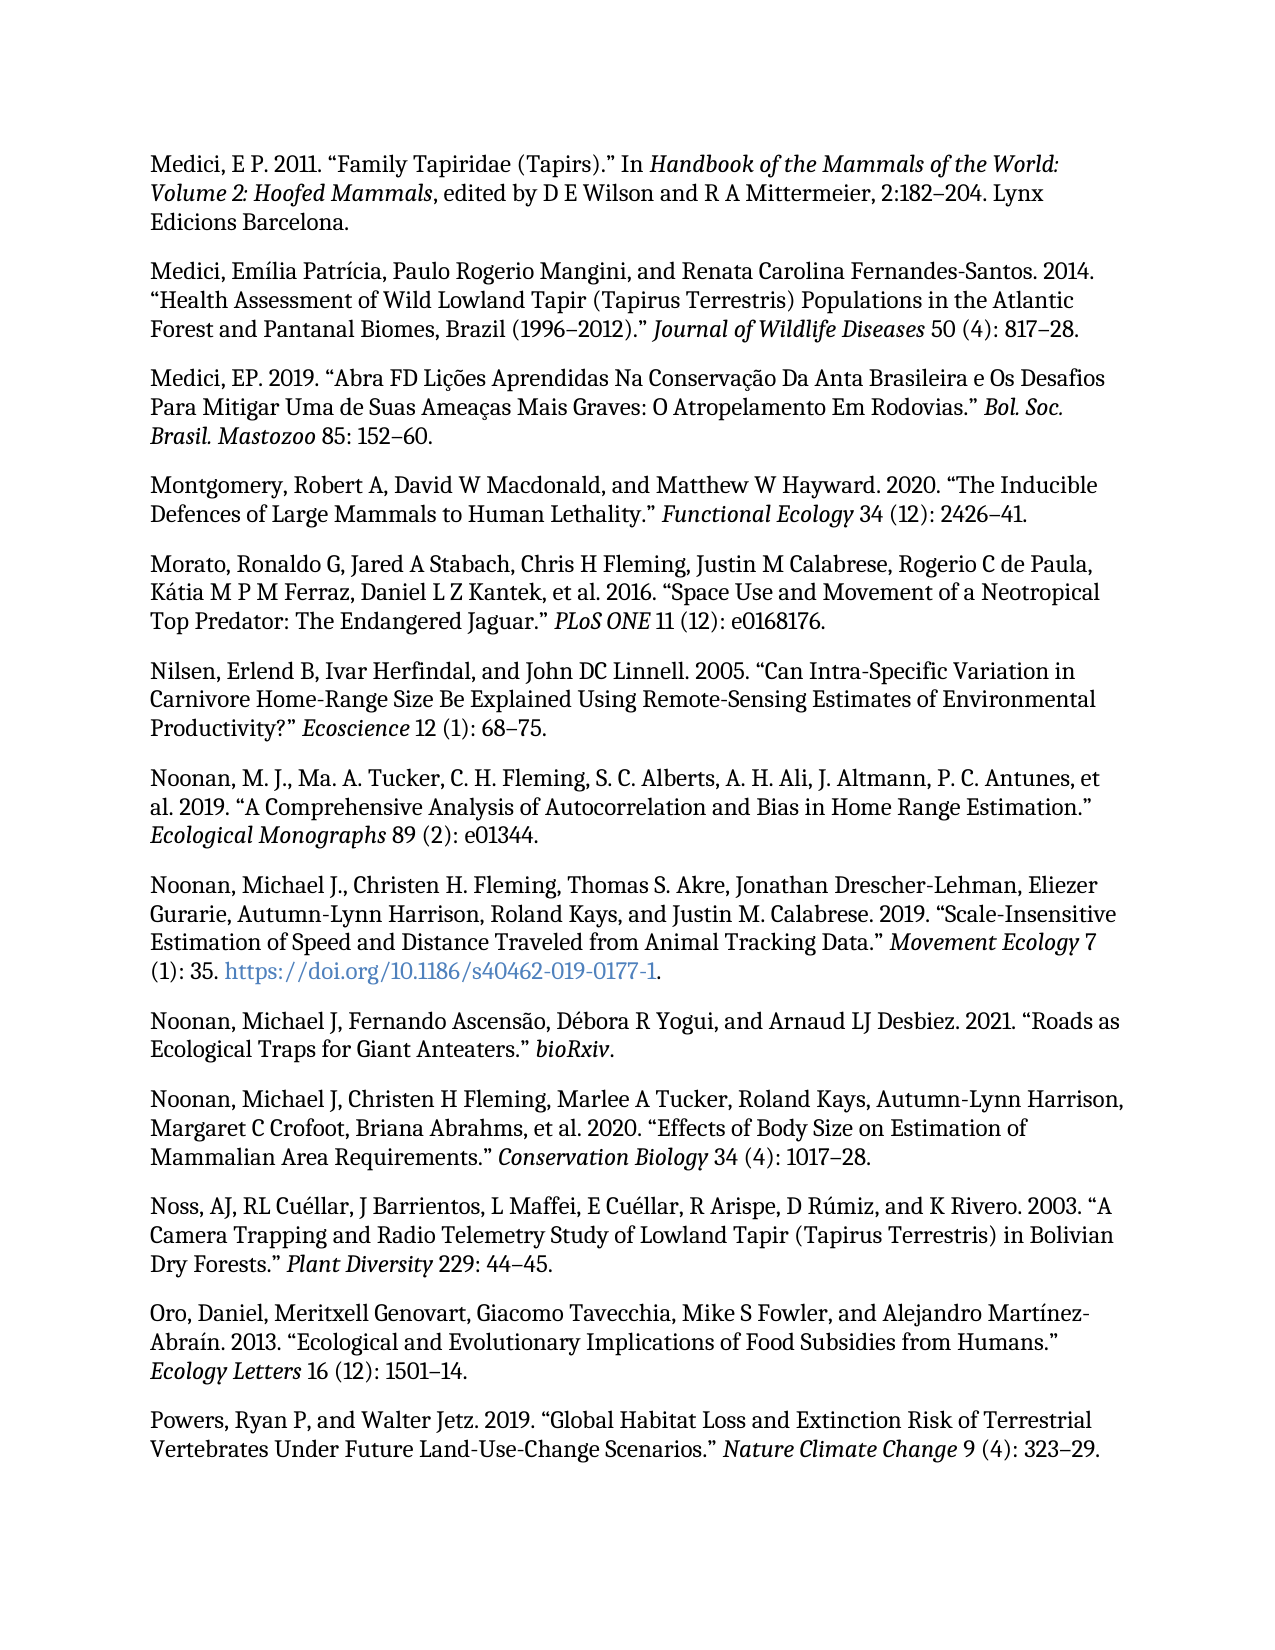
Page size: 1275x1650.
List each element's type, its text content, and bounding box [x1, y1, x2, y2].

text Noonan, Michael J, Fernando Ascensão, Débora R Yogui, and Arnaud LJ Desbiez. 2021. “Roads as Ecological Traps for Giant Anteaters.” bioRxiv. [150, 1007, 1125, 1064]
text Noonan, Michael J., Christen H. Fleming, Thomas S. Akre, Jonathan Drescher-Lehman, Eliezer Gurarie, Autumn-Lynn Harrison, Roland Kays, and Justin M. Calabrese. 2019. “Scale-Insensitive Estimation of Speed and Distance Traveled from Animal Tracking Data.” Movement Ecology 7 (1): 35. https://doi.org/10.1186/s40462-019-0177-1. [150, 871, 1125, 986]
text Noss, AJ, RL Cuéllar, J Barrientos, L Maffei, E Cuéllar, R Arispe, D Rúmiz, and K Rivero. 2003. “A Camera Trapping and Radio Telemetry Study of Lowland Tapir (Tapirus Terrestris) in Bolivian Dry Forests.” Plant Diversity 229: 44–45. [150, 1192, 1125, 1278]
text Oro, Daniel, Meritxell Genovart, Giacomo Tavecchia, Mike S Fowler, and Alejandro Martı́nez-Abraı́n. 2013. “Ecological and Evolutionary Implications of Food Subsidies from Humans.” Ecology Letters 16 (12): 1501–14. [150, 1299, 1125, 1385]
text Powers, Ryan P, and Walter Jetz. 2019. “Global Habitat Loss and Extinction Risk of Terrestrial Vertebrates Under Future Land-Use-Change Scenarios.” Nature Climate Change 9 (4): 323–29. [150, 1406, 1125, 1464]
text Medici, EP. 2019. “Abra FD Lições Aprendidas Na Conservação Da Anta Brasileira e Os Desafios Para Mitigar Uma de Suas Ameaças Mais Graves: O Atropelamento Em Rodovias.” Bol. Soc. Brasil. Mastozoo 85: 152–60. [150, 364, 1125, 450]
text Noonan, Michael J, Christen H Fleming, Marlee A Tucker, Roland Kays, Autumn-Lynn Harrison, Margaret C Crofoot, Briana Abrahms, et al. 2020. “Effects of Body Size on Estimation of Mammalian Area Requirements.” Conservation Biology 34 (4): 1017–28. [150, 1085, 1125, 1171]
text Morato, Ronaldo G, Jared A Stabach, Chris H Fleming, Justin M Calabrese, Rogerio C de Paula, Kátia M P M Ferraz, Daniel L Z Kantek, et al. 2016. “Space Use and Movement of a Neotropical Top Predator: The Endangered Jaguar.” PLoS ONE 11 (12): e0168176. [150, 549, 1125, 636]
text Medici, E P. 2011. “Family Tapiridae (Tapirs).” In Handbook of the Mammals of the World: Volume 2: Hoofed Mammals, edited by D E Wilson and R A Mittermeier, 2:182–204. Lynx Edicions Barcelona. [150, 150, 1125, 236]
text Noonan, M. J., Ma. A. Tucker, C. H. Fleming, S. C. Alberts, A. H. Ali, J. Altmann, P. C. Antunes, et al. 2019. “A Comprehensive Analysis of Autocorrelation and Bias in Home Range Estimation.” Ecological Monographs 89 (2): e01344. [150, 764, 1125, 850]
text Montgomery, Robert A, David W Macdonald, and Matthew W Hayward. 2020. “The Inducible Defences of Large Mammals to Human Lethality.” Functional Ecology 34 (12): 2426–41. [150, 471, 1125, 529]
text Medici, Emı́lia Patrı́cia, Paulo Rogerio Mangini, and Renata Carolina Fernandes-Santos. 2014. “Health Assessment of Wild Lowland Tapir (Tapirus Terrestris) Populations in the Atlantic Forest and Pantanal Biomes, Brazil (1996–2012).” Journal of Wildlife Diseases 50 (4): 817–28. [150, 257, 1125, 343]
text Nilsen, Erlend B, Ivar Herfindal, and John DC Linnell. 2005. “Can Intra-Specific Variation in Carnivore Home-Range Size Be Explained Using Remote-Sensing Estimates of Environmental Productivity?” Ecoscience 12 (1): 68–75. [150, 657, 1125, 743]
